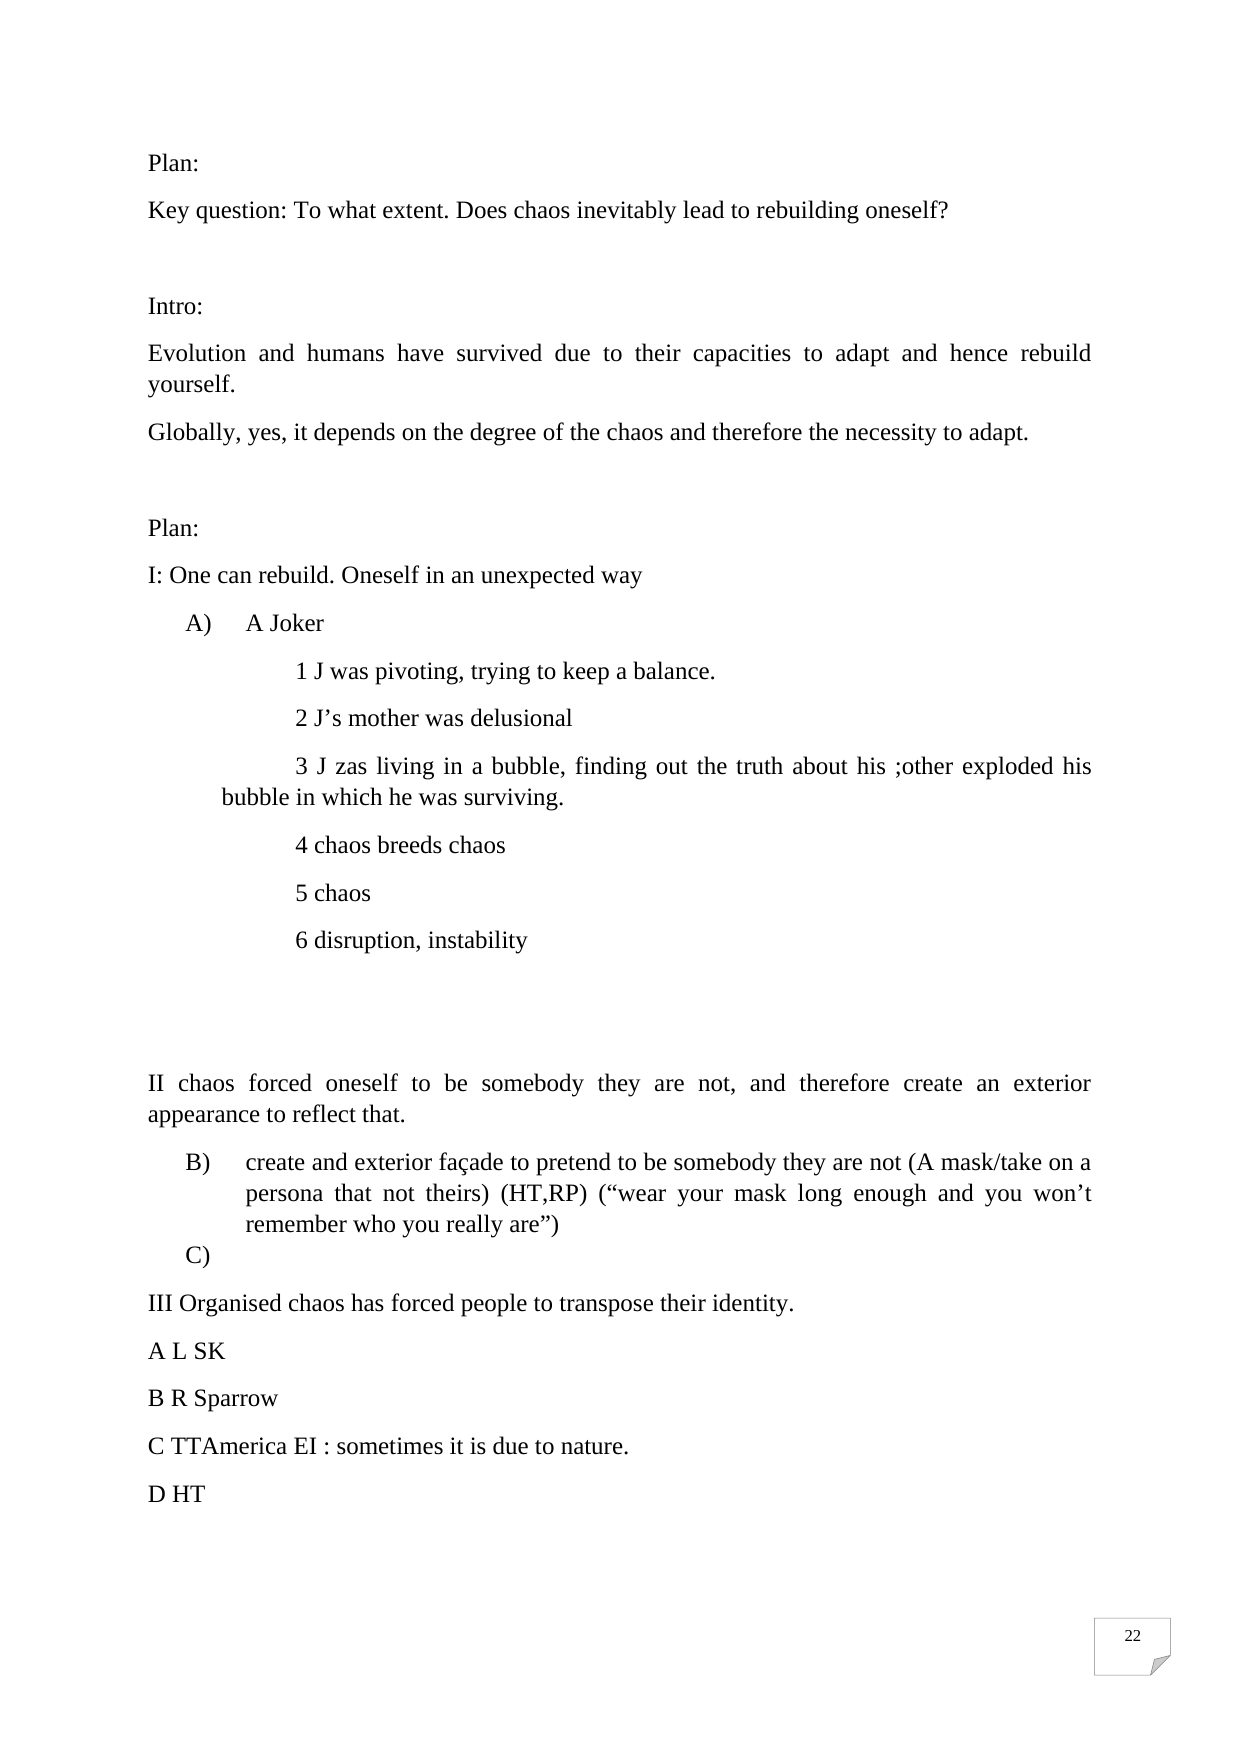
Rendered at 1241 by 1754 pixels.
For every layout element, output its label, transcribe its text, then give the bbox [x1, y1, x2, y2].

text Plan: [148, 513, 1093, 541]
list A Joker [185, 608, 1093, 637]
text III Organised chaos has forced people to transpose their identity. [148, 1288, 1093, 1317]
text 3 J zas living in a bubble, finding out the truth about his ;other exploded his bubble in which he was surviving. [221, 751, 1093, 811]
text Intro: [148, 291, 1093, 319]
text D HT [148, 1479, 1093, 1508]
text II chaos forced oneself to be somebody they are not, and therefore create an exterior appearance to reflect that. [148, 1068, 1093, 1128]
text 2 J’s mother was delusional [221, 703, 1093, 732]
text 5 chaos [221, 878, 1093, 906]
text 4 chaos breeds chaos [221, 830, 1093, 859]
text C TTAmerica EI : sometimes it is due to nature. [148, 1431, 1093, 1460]
text B R Sparrow [148, 1383, 1093, 1412]
text Globally, yes, it depends on the degree of the chaos and therefore the necessity to adapt. [148, 417, 1093, 446]
text Plan: [148, 148, 1093, 176]
text I: One can rebuild. Oneself in an unexpected way [148, 560, 1093, 589]
text A L SK [148, 1336, 1093, 1364]
text Key question: To what extent. Does chaos inevitably lead to rebuilding oneself? [148, 195, 1093, 224]
text 6 disruption, instability [221, 925, 1093, 954]
text Evolution and humans have survived due to their capacities to adapt and hence rebuild yourself. [148, 338, 1093, 398]
text 1 J was pivoting, trying to keep a balance. [221, 656, 1093, 684]
list create and exterior façade to pretend to be somebody they are not (A mask/take on a persona that not theirs) (HT,RP) (“wear your mask long enough and you won’t remember who you really are”) [185, 1147, 1093, 1238]
